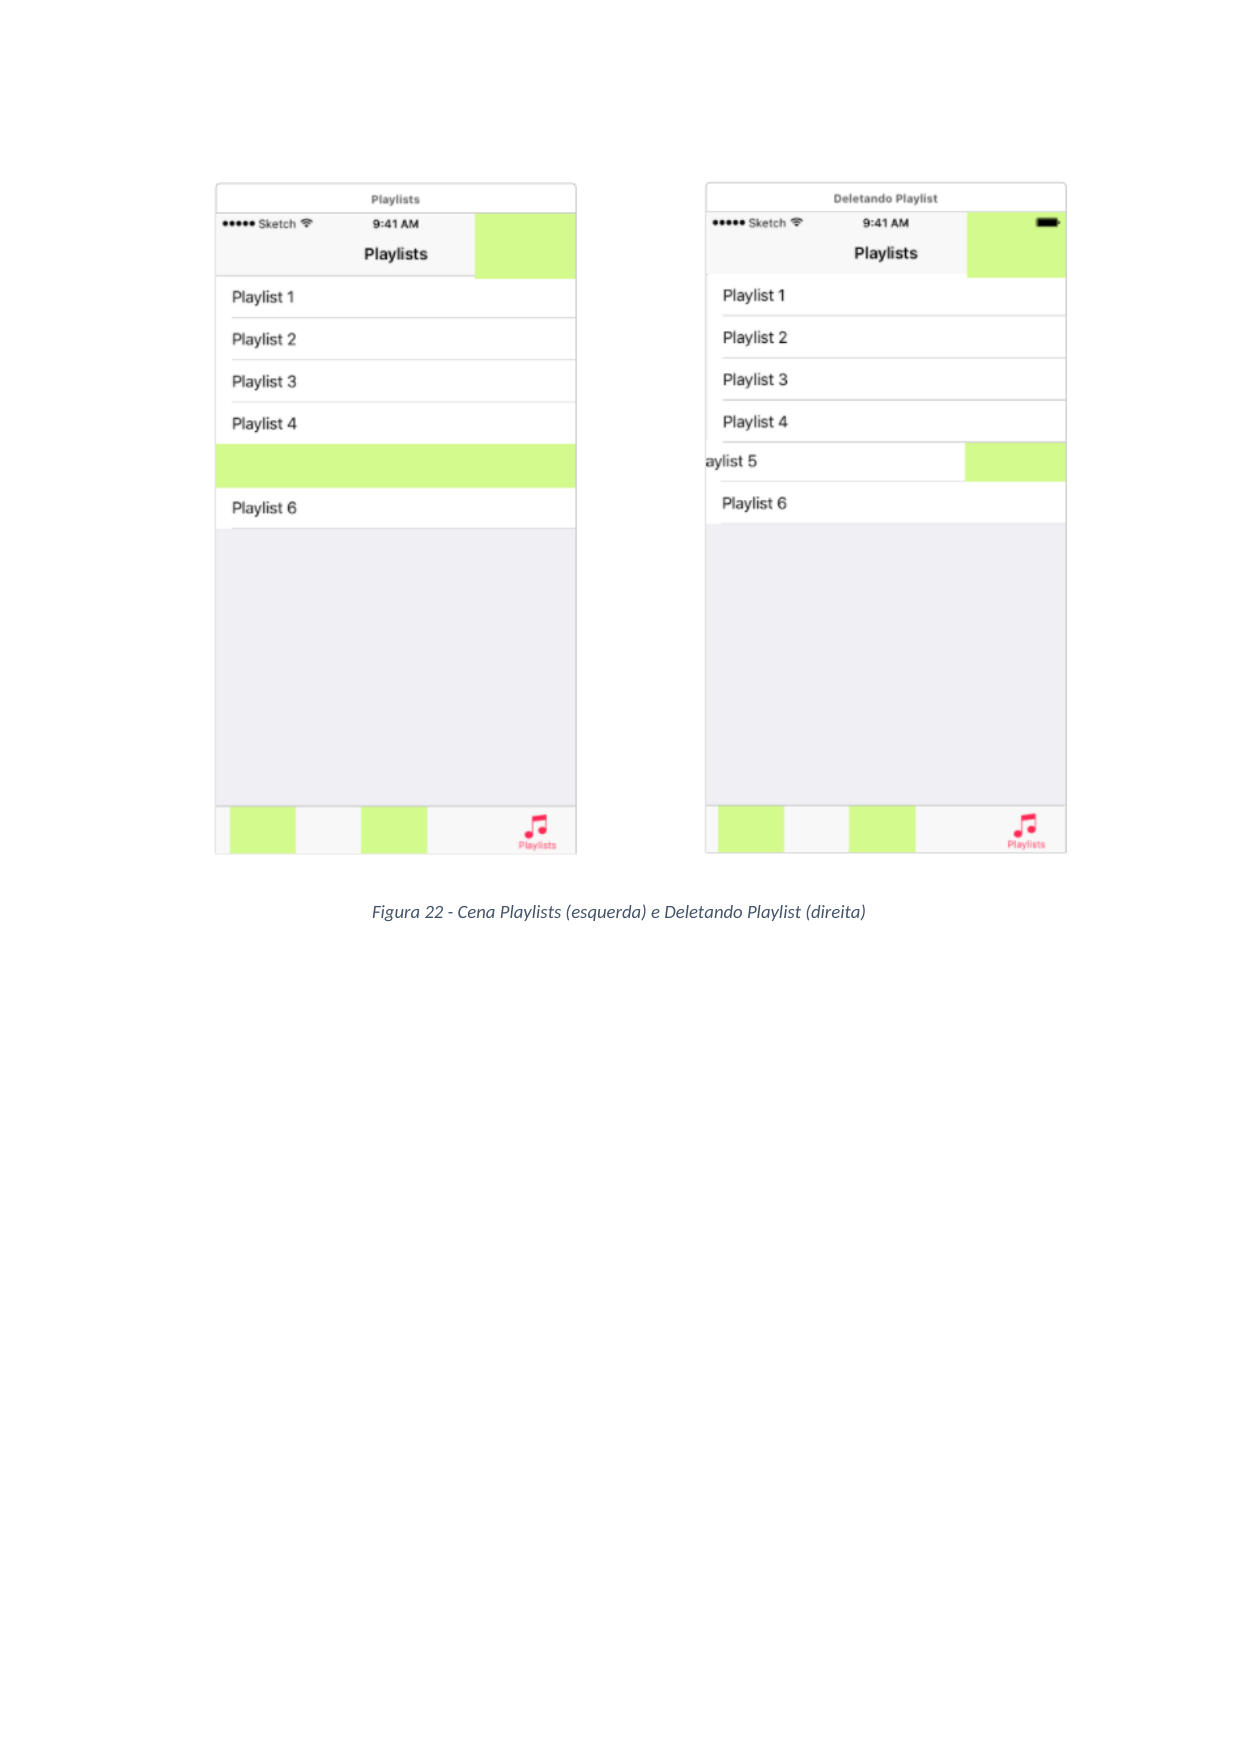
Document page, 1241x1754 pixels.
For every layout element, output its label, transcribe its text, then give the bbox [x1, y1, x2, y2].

picture [177, 147, 1118, 889]
